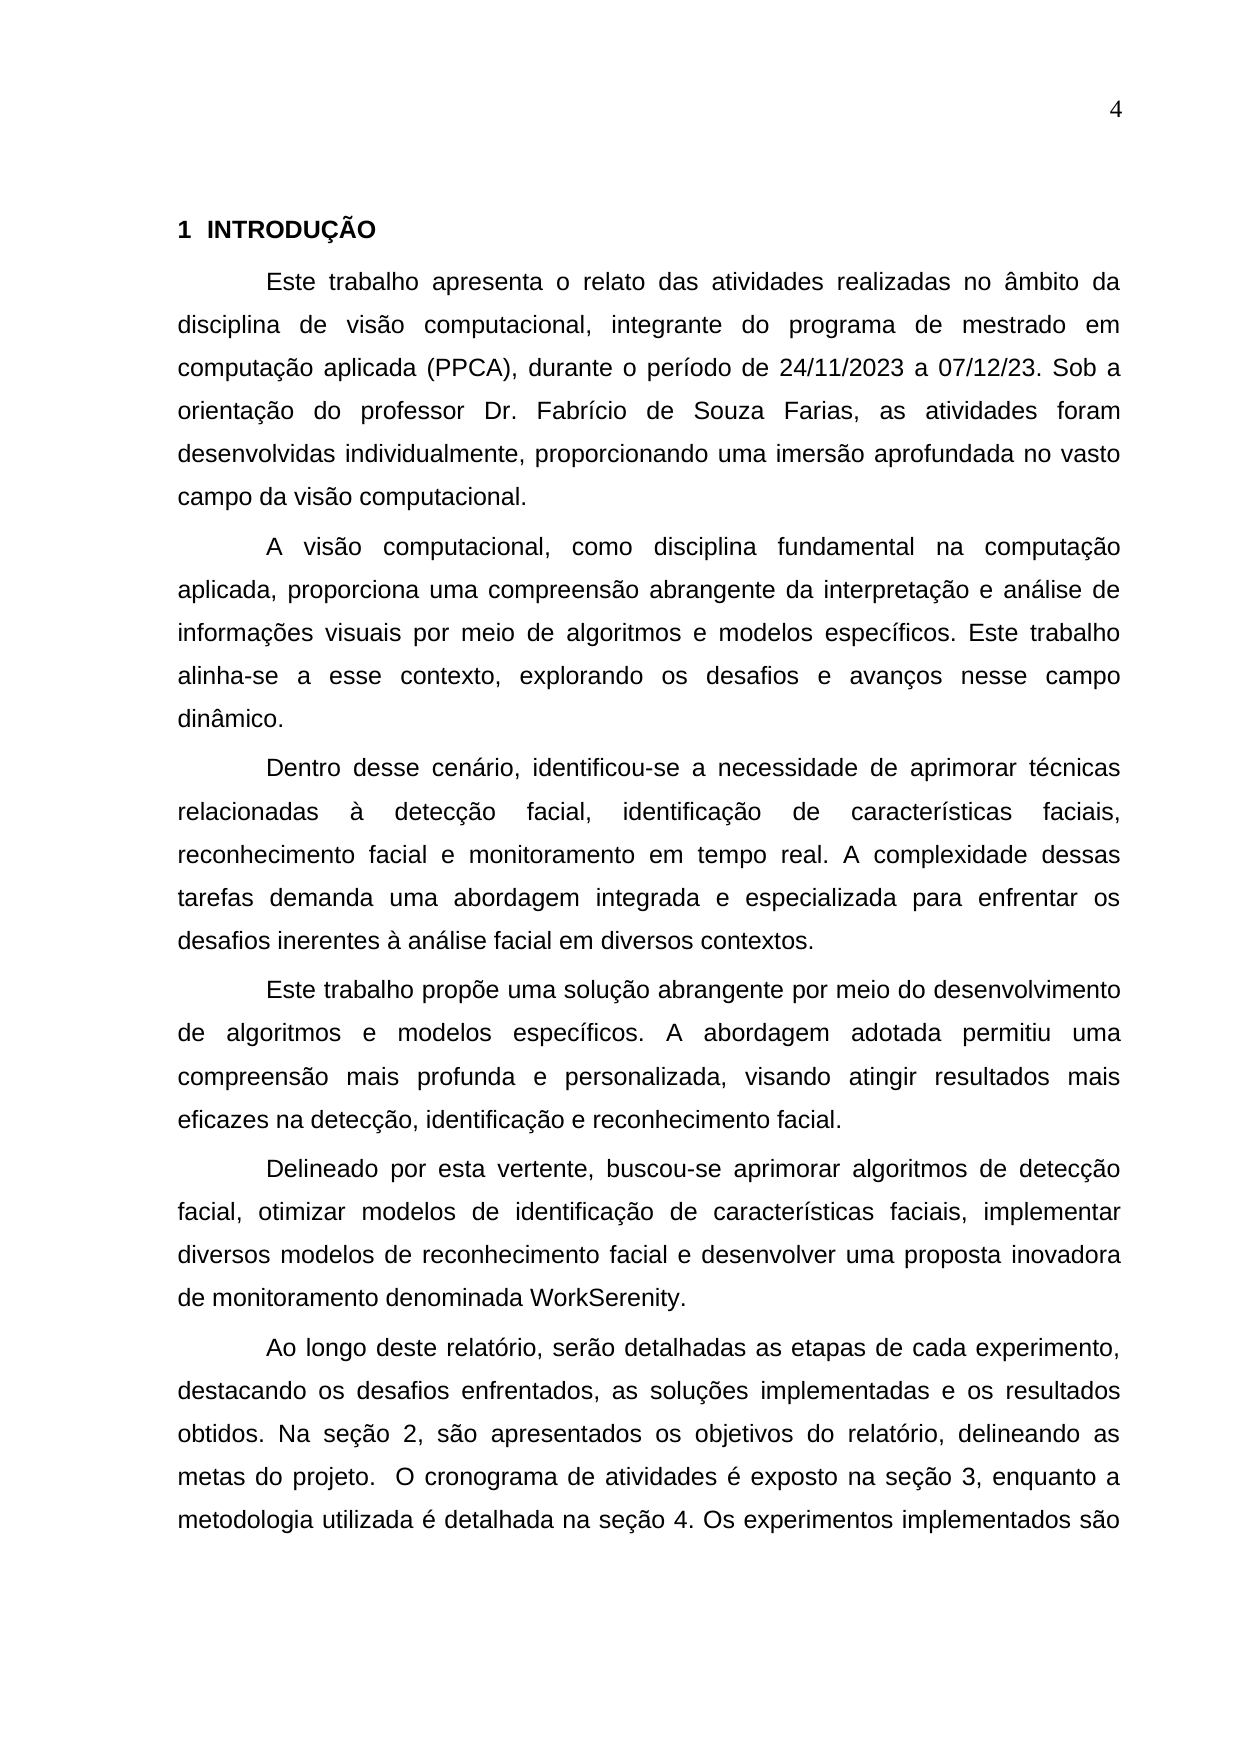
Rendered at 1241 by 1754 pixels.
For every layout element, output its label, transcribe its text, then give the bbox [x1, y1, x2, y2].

text Dentro desse cenário, identificou-se a necessidade de aprimorar técnicas relacionadas à detecção facial, identificação de características faciais, reconhecimento facial e monitoramento em tempo real. A complexidade dessas tarefas demanda uma abordagem integrada e especializada para enfrentar os desafios inerentes à análise facial em diversos contextos. [177, 753, 1122, 954]
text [177, 1333, 1122, 1534]
text A visão computacional, como disciplina fundamental na computação aplicada, proporciona uma compreensão abrangente da interpretação e análise de informações visuais por meio de algoritmos e modelos específicos. Este trabalho alinha-se a esse contexto, explorando os desafios e avanços nesse campo dinâmico. [177, 531, 1122, 733]
text INTRODUÇÃO [177, 215, 1122, 243]
text Delineado por esta vertente, buscou-se aprimorar algoritmos de detecção facial, otimizar modelos de identificação de características faciais, implementar diversos modelos de reconhecimento facial e desenvolver uma proposta inovadora de monitoramento denominada WorkSerenity. [177, 1154, 1122, 1312]
text Este trabalho apresenta o relato das atividades realizadas no âmbito da disciplina de visão computacional, integrante do programa de mestrado em computação aplicada (PPCA), durante o período de 24/11/2023 a 07/12/23. Sob a orientação do professor Dr. Fabrício de Souza Farias, as atividades foram desenvolvidas individualmente, proporcionando uma imersão aprofundada no vasto campo da visão computacional. [177, 266, 1122, 511]
text Este trabalho propõe uma solução abrangente por meio do desenvolvimento de algoritmos e modelos específicos. A abordagem adotada permitiu uma compreensão mais profunda e personalizada, visando atingir resultados mais eficazes na detecção, identificação e reconhecimento facial. [177, 975, 1122, 1133]
